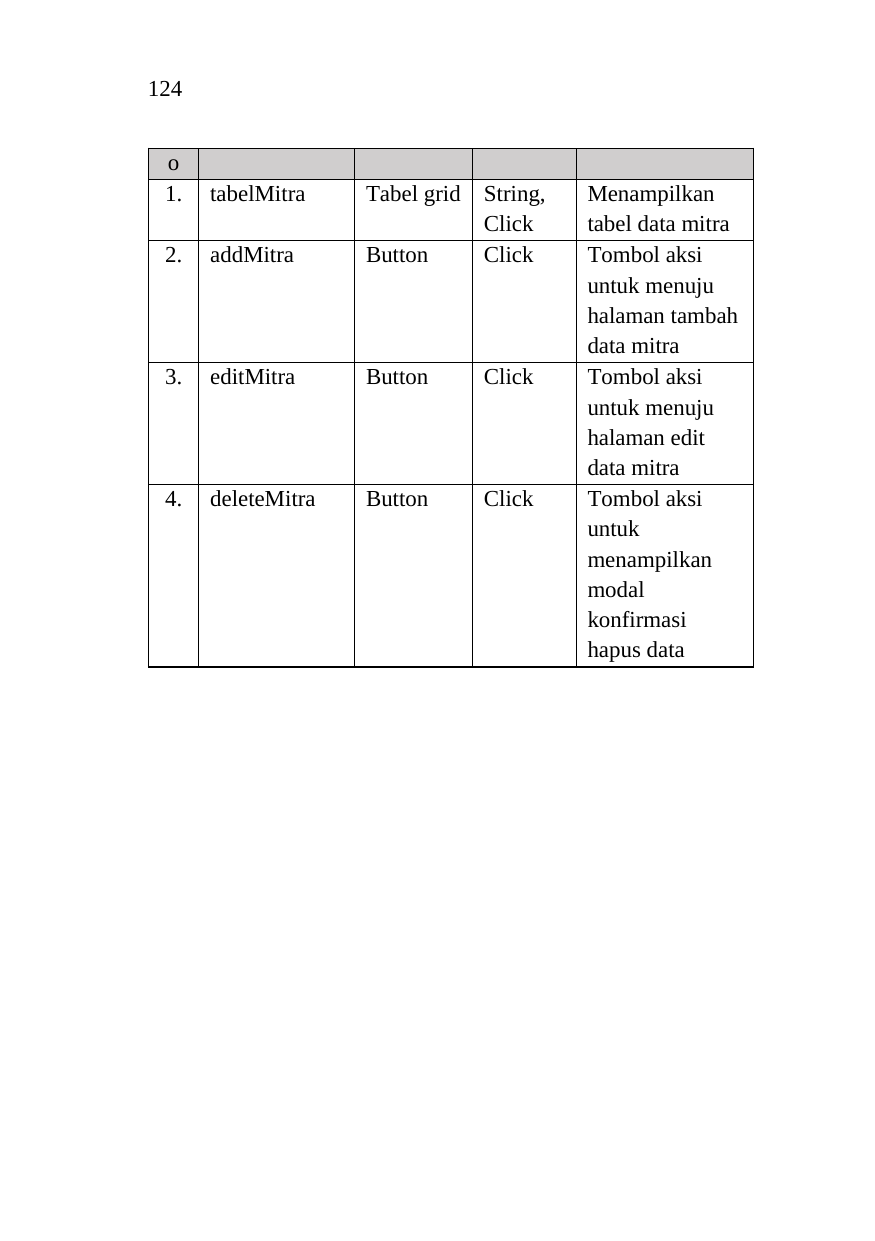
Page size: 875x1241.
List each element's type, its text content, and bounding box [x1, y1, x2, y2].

table_cell 4. [149, 485, 198, 666]
table_cell editMitra [199, 363, 354, 484]
table_cell Tombol aksi untuk menuju halaman tambah data mitra [577, 241, 753, 362]
table_cell Tombol aksi untuk menuju halaman edit data mitra [577, 363, 753, 484]
table_cell tabelMitra [199, 180, 354, 240]
table_cell Button [355, 363, 472, 484]
table_cell 1. [149, 180, 198, 240]
table_header Id Objek [199, 149, 354, 179]
table_cell Tombol aksi untuk menampilkan modal konfirmasi hapus data [577, 485, 753, 666]
table_cell String, Click [473, 180, 576, 240]
table_header Jenis [355, 149, 472, 179]
table_cell Menampilkan tabel data mitra [577, 180, 753, 240]
table_cell Click [473, 241, 576, 362]
table_cell Click [473, 485, 576, 666]
table_cell Tabel grid [355, 180, 472, 240]
table_cell deleteMitra [199, 485, 354, 666]
table_header No [149, 149, 198, 179]
table_cell Button [355, 241, 472, 362]
table_cell addMitra [199, 241, 354, 362]
table_cell 3. [149, 363, 198, 484]
table_header Keterangan [577, 149, 753, 179]
table_cell Click [473, 363, 576, 484]
table_cell 2. [149, 241, 198, 362]
table_header I/O [473, 149, 576, 179]
table_cell Button [355, 485, 472, 666]
